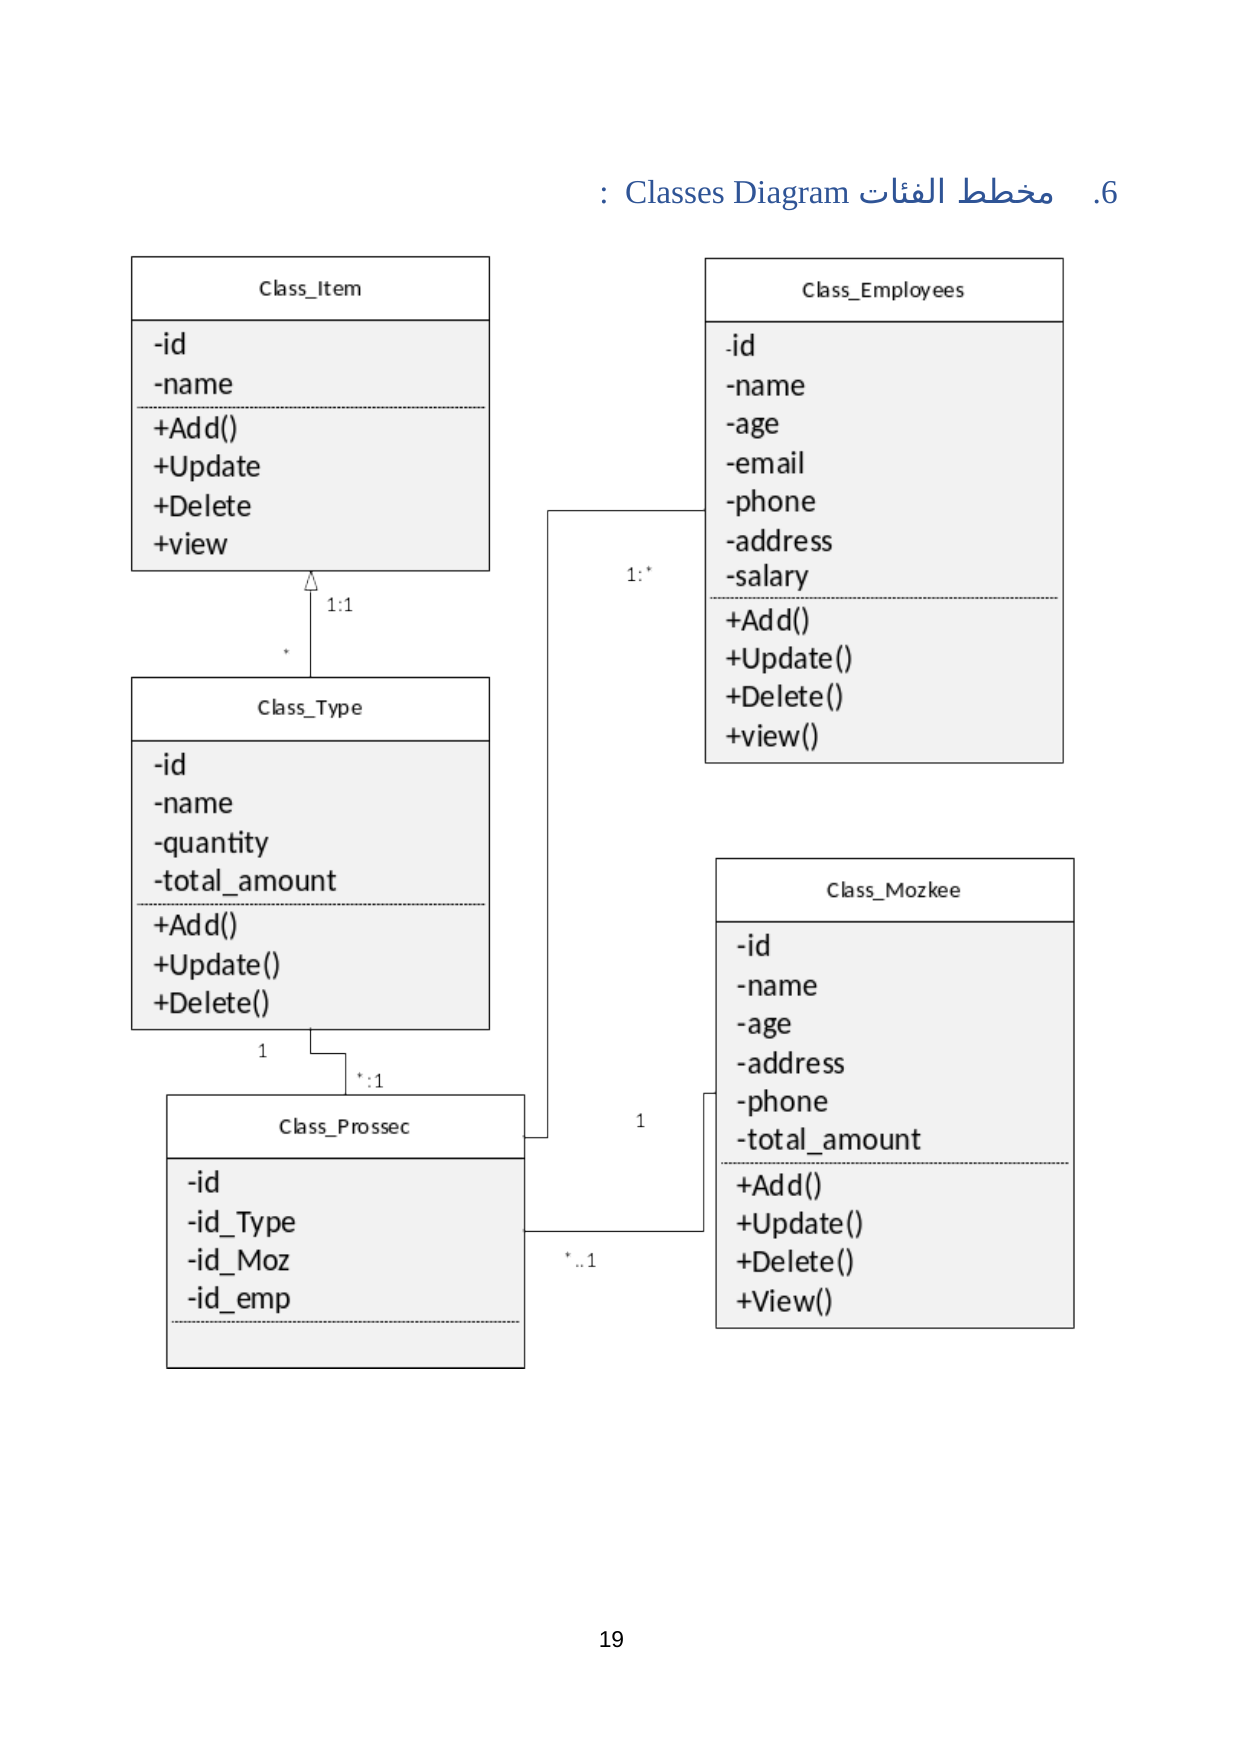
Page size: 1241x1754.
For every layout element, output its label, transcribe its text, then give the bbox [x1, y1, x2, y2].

subtitle مخطط الفئات Classes Diagram : [148, 173, 1092, 212]
